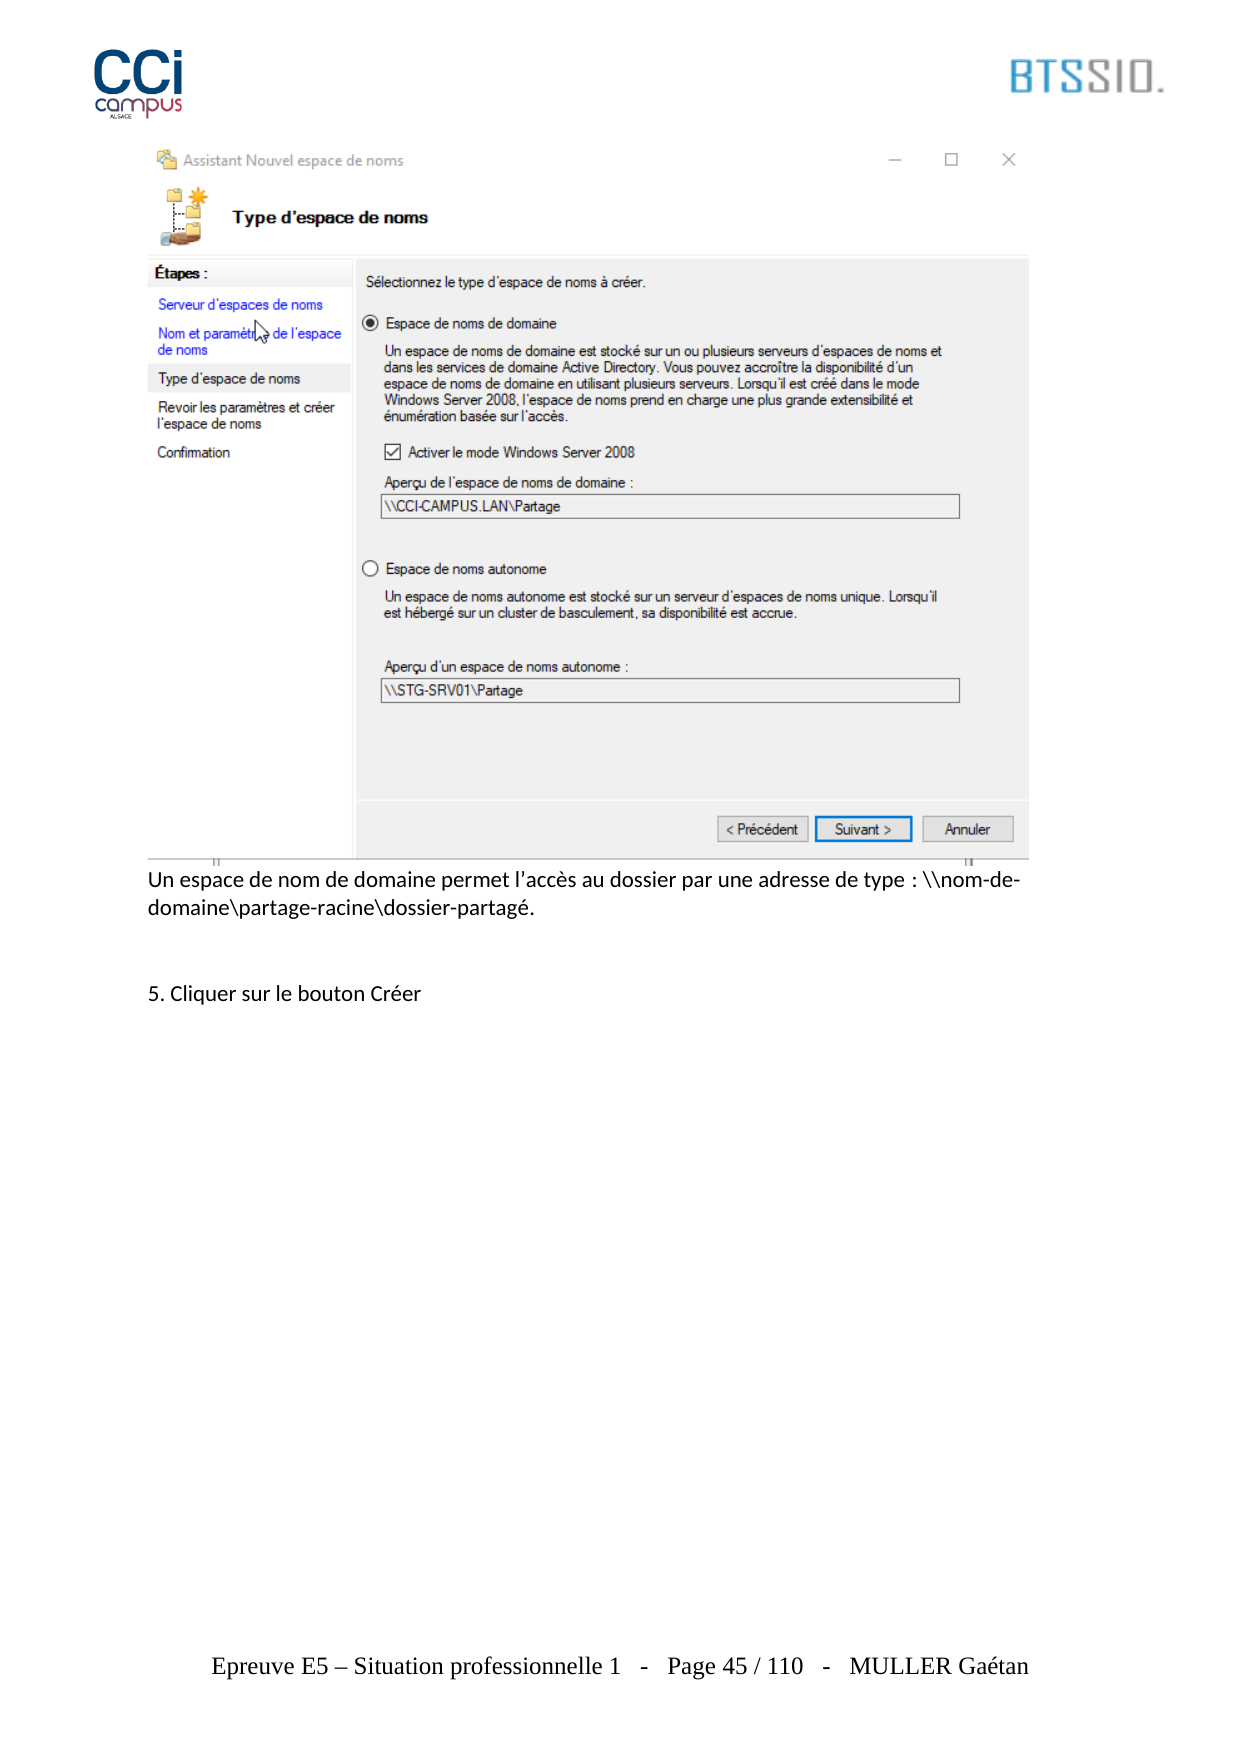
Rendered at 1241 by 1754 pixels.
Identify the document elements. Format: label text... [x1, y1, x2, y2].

picture [1004, 46, 1169, 104]
text Un espace de nom de domaine permet l’accès au dossier par une adresse de type : \\nom-de-domaine\partage-racine\dossier-partagé. [148, 865, 1093, 921]
picture [147, 147, 1029, 866]
picture [81, 44, 194, 123]
text 5. Cliquer sur le bouton Créer [148, 979, 1093, 1007]
